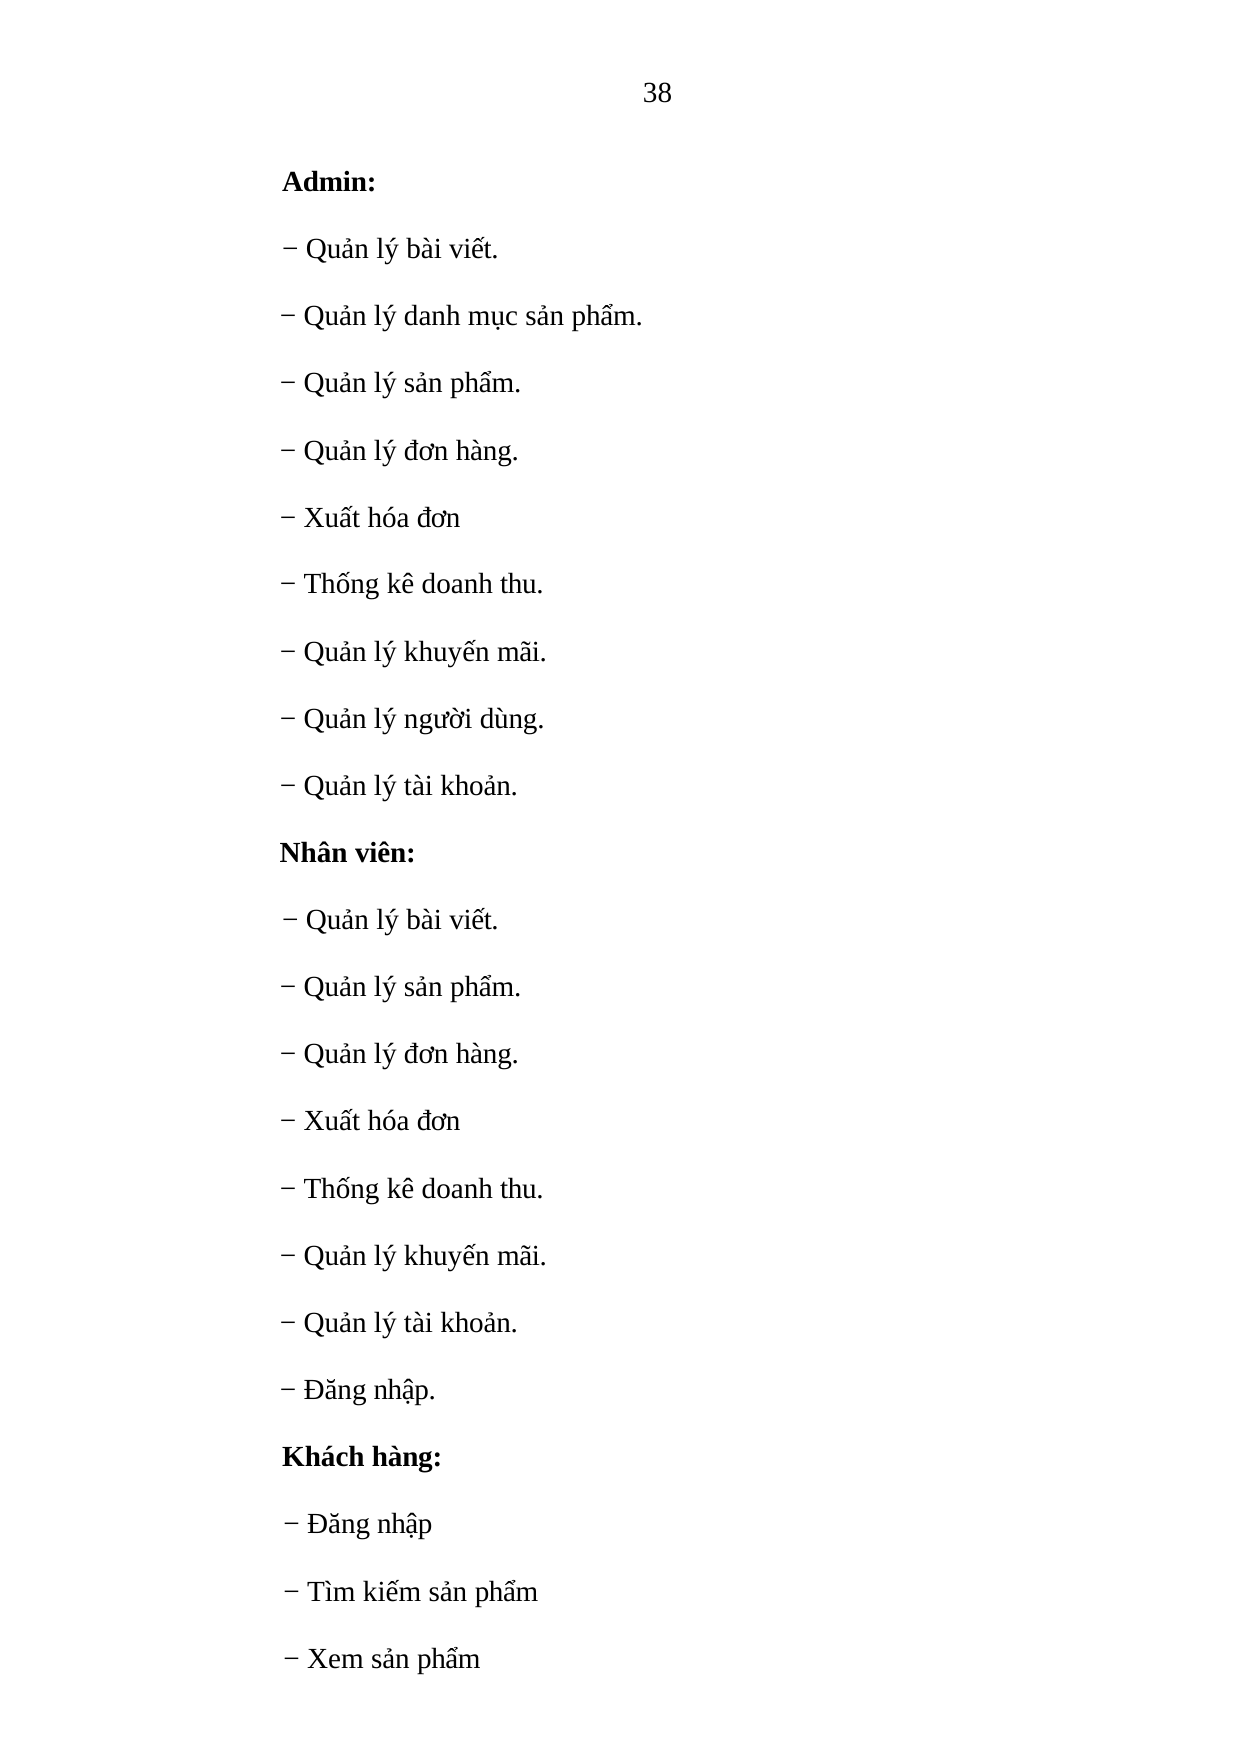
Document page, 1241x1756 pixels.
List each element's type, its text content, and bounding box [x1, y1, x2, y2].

text − Quản lý sản phẩm. [279, 969, 1137, 1003]
text − Quản lý người dùng. [279, 701, 1137, 734]
text − Quản lý danh mục sản phẩm. [279, 298, 1137, 332]
text − Quản lý bài viết. [282, 231, 1137, 265]
text − Quản lý khuyến mãi. [279, 1238, 1137, 1271]
text − Xuất hóa đơn [279, 500, 1137, 533]
subtitle Nhân viên: [279, 835, 1137, 869]
text − Đăng nhập. [279, 1372, 1137, 1405]
subtitle Khách hàng: [282, 1439, 1137, 1473]
text − Thống kê doanh thu. [279, 1171, 1137, 1204]
text − Xuất hóa đơn [279, 1103, 1137, 1137]
text − Quản lý đơn hàng. [279, 433, 1137, 466]
text − Quản lý đơn hàng. [279, 1037, 1137, 1070]
text − Quản lý tài khoản. [279, 768, 1137, 802]
text − Quản lý tài khoản. [279, 1305, 1137, 1338]
text − Quản lý sản phẩm. [279, 366, 1137, 399]
text − Xem sản phẩm [283, 1641, 1137, 1674]
text − Thống kê doanh thu. [279, 567, 1137, 600]
text − Quản lý khuyến mãi. [279, 634, 1137, 667]
text − Tìm kiếm sản phẩm [283, 1574, 1137, 1607]
text − Quản lý bài viết. [282, 902, 1137, 936]
subtitle Admin: [282, 164, 1137, 198]
text − Đăng nhập [283, 1507, 1137, 1540]
